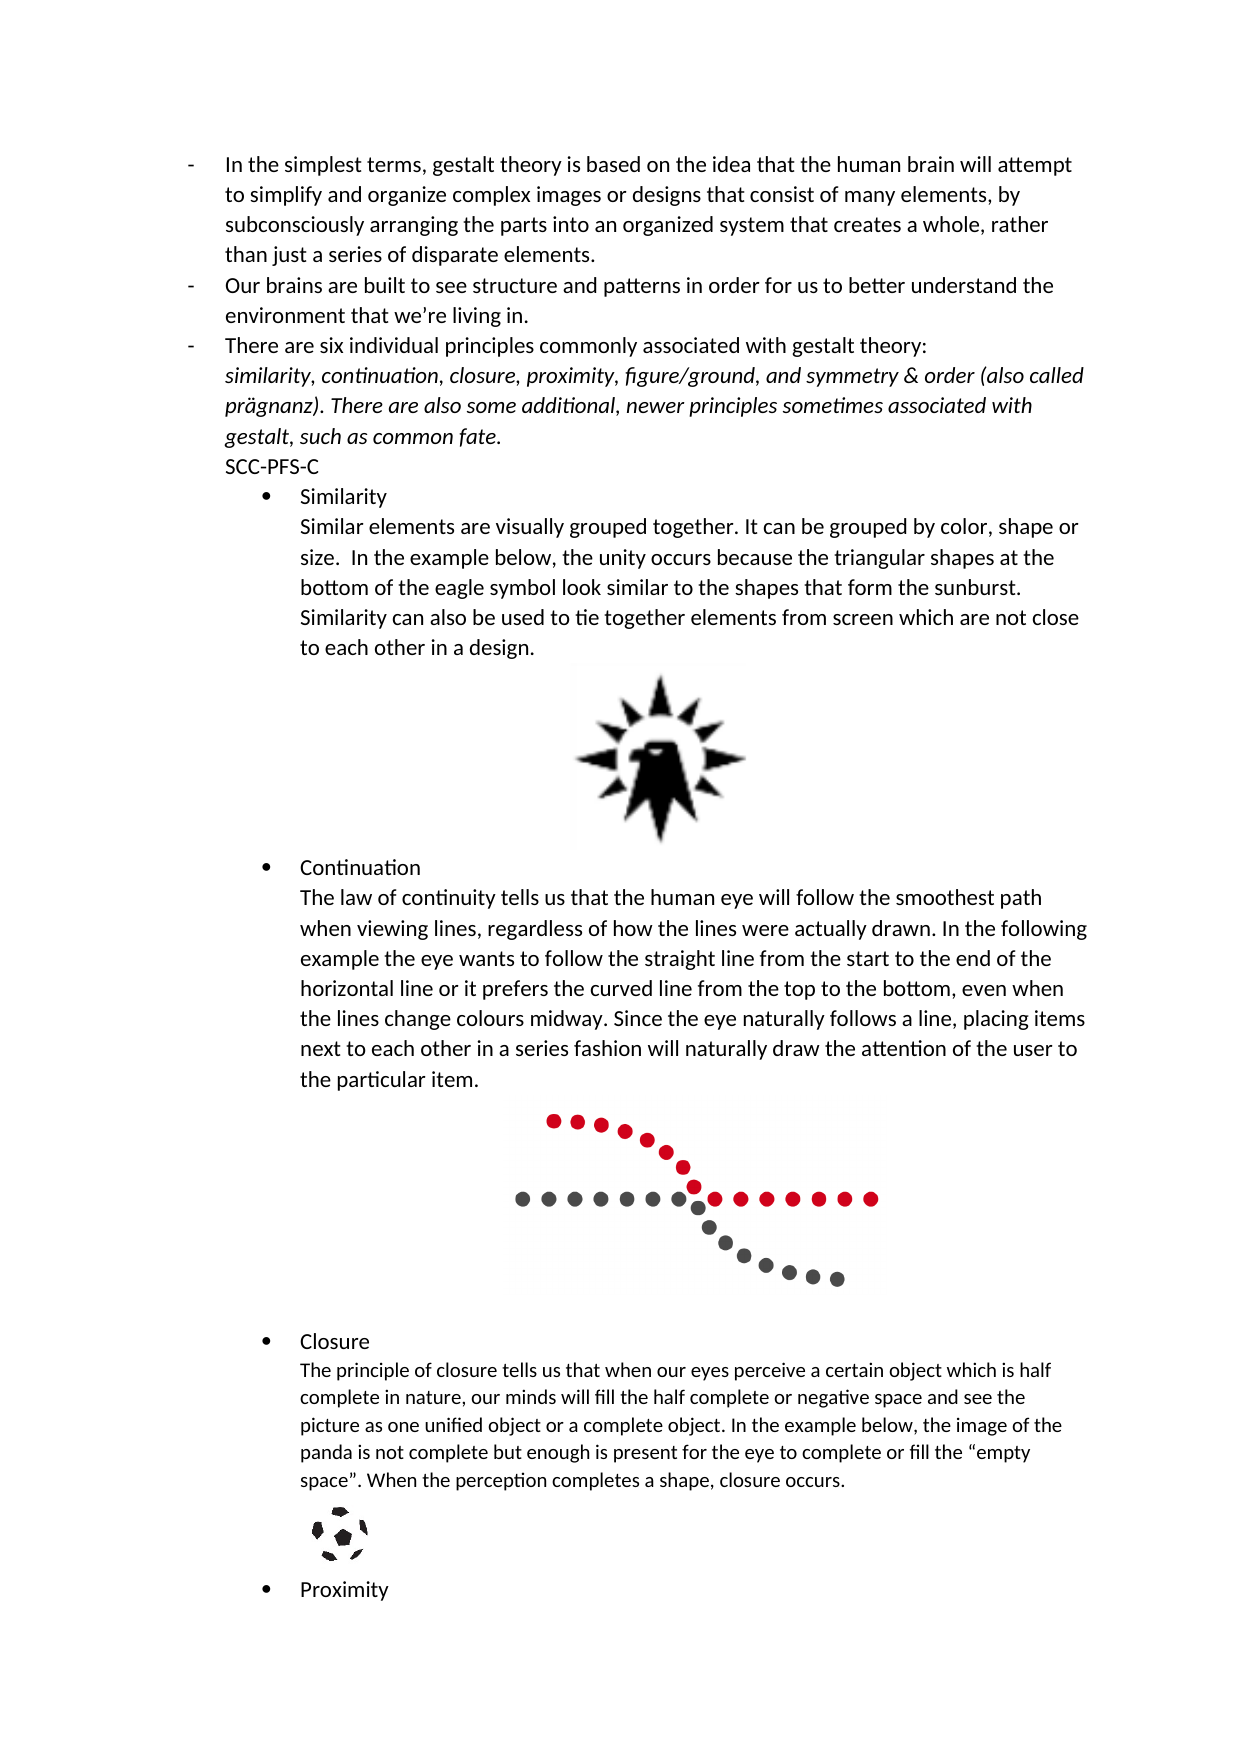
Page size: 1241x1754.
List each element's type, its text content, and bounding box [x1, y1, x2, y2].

list The principle of closure tells us that when our eyes perceive a certain object which is half complete in nature, our minds will fill the half complete or negative space and see the picture as one unified object or a complete object. In the example below, the image of the panda is not complete but enough is present for the eye to complete or fill the “empty space”. When the perception completes a shape, closure occurs. [300, 1357, 1090, 1492]
list The law of continuity tells us that the human eye will follow the smoothest path when viewing lines, regardless of how the lines were actually drawn. In the following example the eye wants to follow the straight line from the start to the end of the horizontal line or it prefers the curved line from the top to the bottom, even when the lines change colours midway. Since the eye naturally follows a line, placing items next to each other in a series fashion will naturally draw the attention of the user to the particular item. [300, 883, 1090, 1093]
list There are six individual principles commonly associated with gestalt theory: [187, 331, 1090, 359]
list similarity, continuation, closure, proximity, figure/ground, and symmetry & order (also called prägnanz). There are also some additional, newer principles sometimes associated with gestalt, such as common fate. [225, 361, 1090, 450]
list In the simplest terms, gestalt theory is based on the idea that the human brain will attempt to simplify and organize complex images or designs that consist of many elements, by subconsciously arranging the parts into an organized system that creates a whole, rather than just a series of disparate elements. [187, 150, 1090, 269]
picture [503, 1095, 887, 1295]
list Our brains are built to see structure and patterns in order for us to better understand the environment that we’re living in. [187, 271, 1090, 329]
list Similarity [262, 482, 1090, 510]
picture [568, 663, 747, 852]
list Closure [262, 1327, 1090, 1355]
list Continuation [262, 853, 1090, 881]
list SCC-PFS-C [225, 452, 1090, 480]
picture [300, 1494, 380, 1574]
list Proximity [262, 1576, 1090, 1603]
list Similar elements are visually grouped together. It can be grouped by color, shape or size. In the example below, the unity occurs because the triangular shapes at the bottom of the eagle symbol look similar to the shapes that form the sunburst. Similarity can also be used to tie together elements from screen which are not close to each other in a design. [225, 512, 1090, 661]
